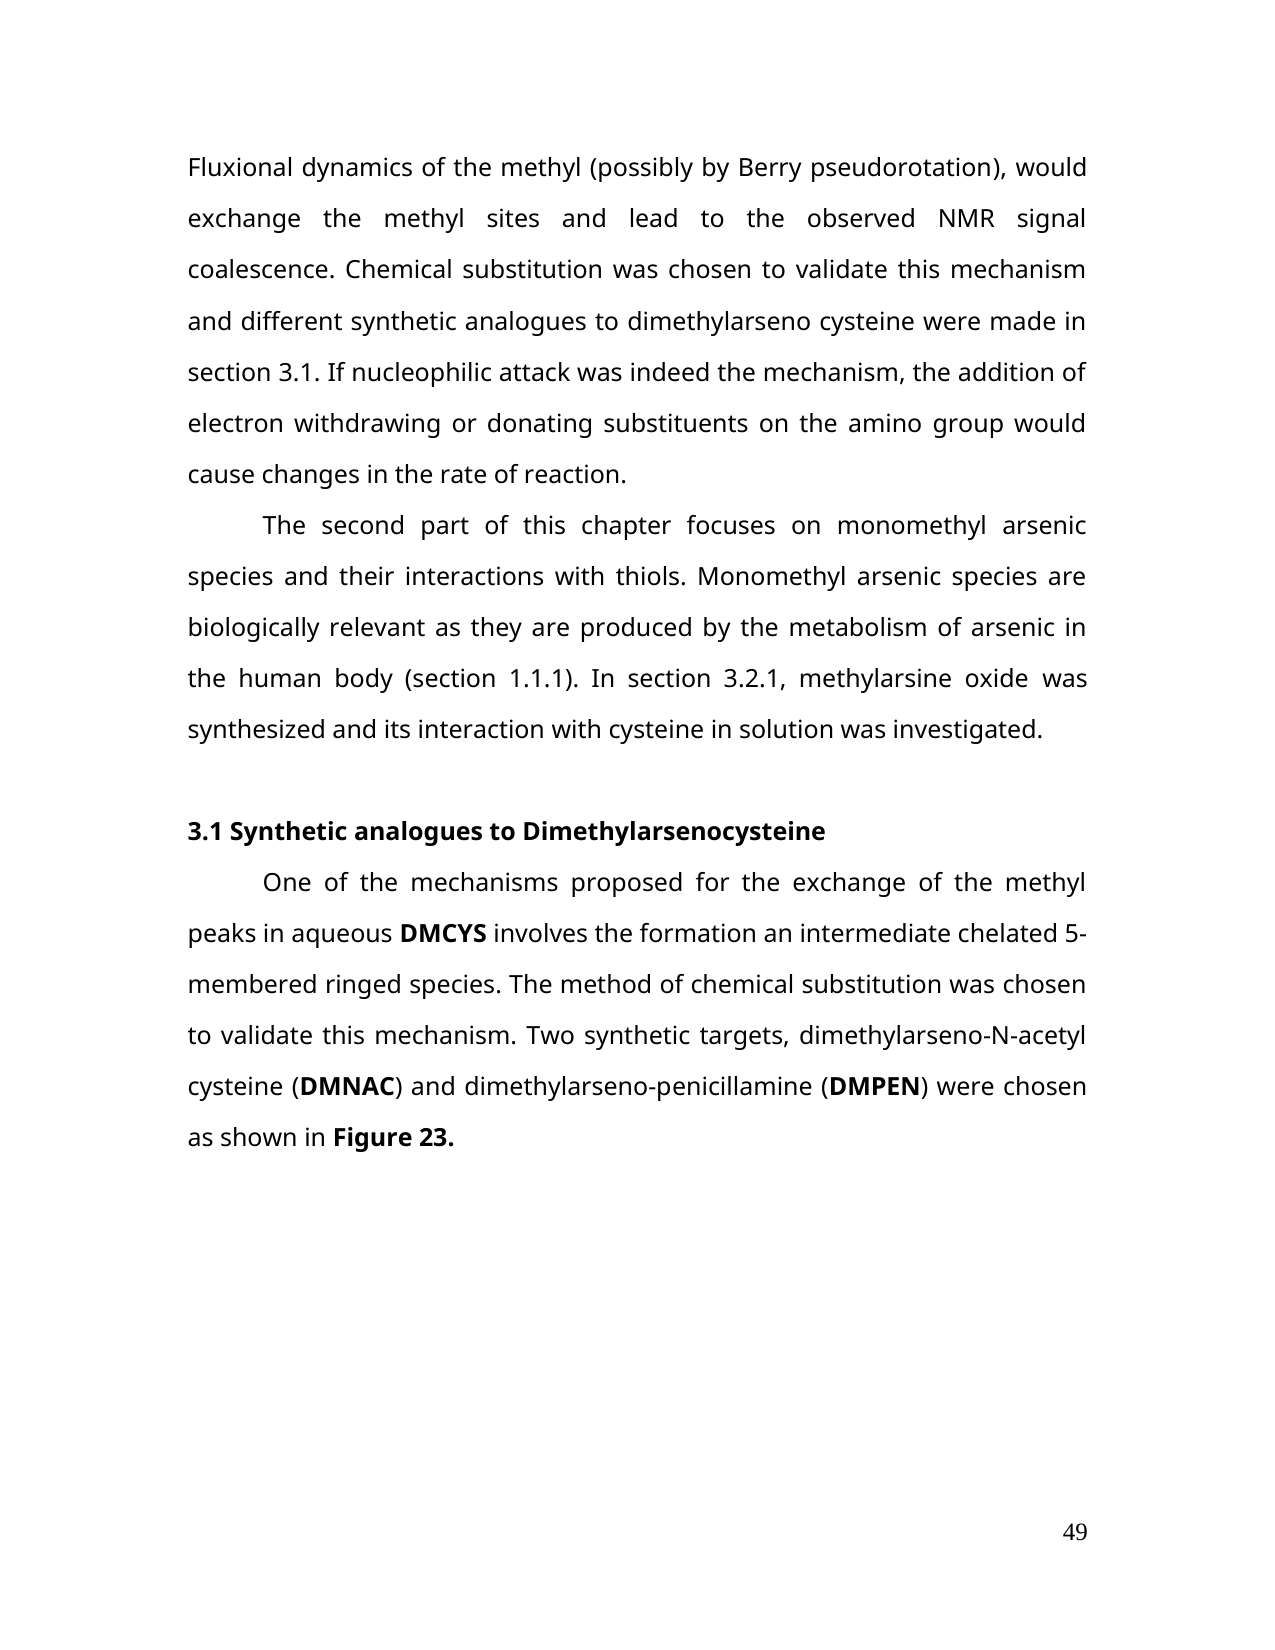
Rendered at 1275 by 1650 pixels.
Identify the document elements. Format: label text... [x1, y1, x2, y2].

text Fluxional dynamics of the methyl (possibly by Berry pseudorotation), would exchange the methyl sites and lead to the observed NMR signal coalescence. Chemical substitution was chosen to validate this mechanism and different synthetic analogues to dimethylarseno cysteine were made in section 3.1. If nucleophilic attack was indeed the mechanism, the addition of electron withdrawing or donating substituents on the amino group would cause changes in the rate of reaction. [187, 150, 1087, 490]
text The second part of this chapter focuses on monomethyl arsenic species and their interactions with thiols. Monomethyl arsenic species are biologically relevant as they are produced by the metabolism of arsenic in the human body (section 1.1.1). In section 3.2.1, methylarsine oxide was synthesized and its interaction with cysteine in solution was investigated. [187, 507, 1087, 746]
subtitle 3.1 Synthetic analogues to Dimethylarsenocysteine [187, 813, 1087, 848]
text One of the mechanisms proposed for the exchange of the methyl peaks in aqueous DMCYS involves the formation an intermediate chelated 5-membered ringed species. The method of chemical substitution was chosen to validate this mechanism. Two synthetic targets, dimethylarseno-N-acetyl cysteine (DMNAC) and dimethylarseno-penicillamine (DMPEN) were chosen as shown in Figure 23. [187, 864, 1087, 1154]
